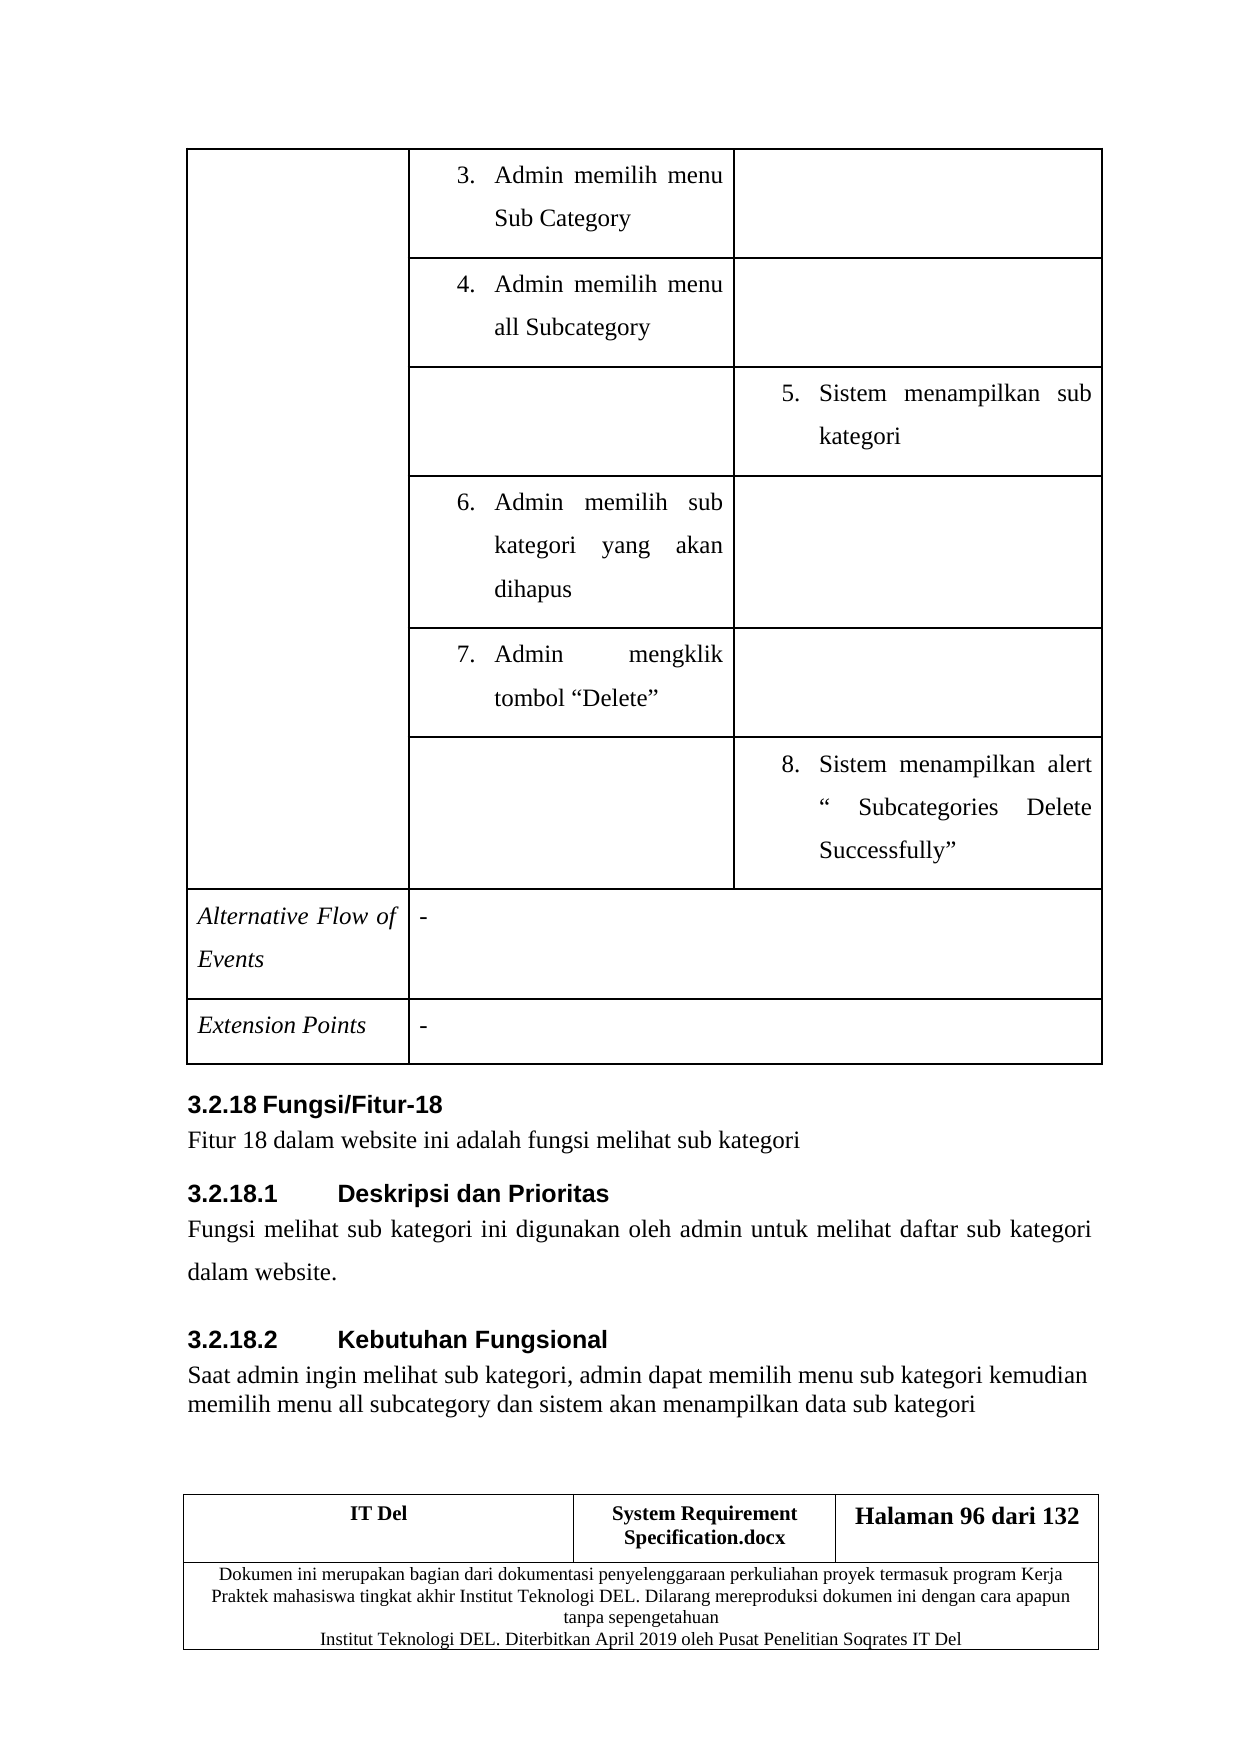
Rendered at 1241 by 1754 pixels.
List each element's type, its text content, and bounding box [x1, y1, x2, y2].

table_cell Admin mengklik tombol “Delete” [410, 629, 733, 736]
subtitle Kebutuhan Fungsional [187, 1325, 1092, 1354]
table_cell [735, 477, 1101, 627]
table_cell Admin memilih menu Sub Category [410, 150, 733, 257]
table_cell Sistem menampilkan alert “ Subcategories Delete Successfully” [735, 738, 1101, 888]
table_cell [410, 368, 733, 475]
table_cell Sistem menampilkan sub kategori [735, 368, 1101, 475]
text Fungsi melihat sub kategori ini digunakan oleh admin untuk melihat daftar sub kategori dalam website. [187, 1214, 1092, 1286]
table_cell Alternative Flow of Events [188, 890, 408, 997]
table_cell Admin memilih sub kategori yang akan dihapus [410, 477, 733, 627]
text Fitur 18 dalam website ini adalah fungsi melihat sub kategori [187, 1125, 1092, 1154]
table_cell [735, 259, 1101, 366]
table_cell [410, 738, 733, 888]
text Saat admin ingin melihat sub kategori, admin dapat memilih menu sub kategori kemudian memilih menu all subcategory dan sistem akan menampilkan data sub kategori [187, 1360, 1092, 1418]
subtitle Deskripsi dan Prioritas [187, 1179, 1092, 1208]
table_cell - [410, 1000, 1101, 1063]
subtitle Fungsi/Fitur-18 [187, 1090, 1092, 1119]
table_cell [735, 150, 1101, 257]
table_cell Extension Points [188, 1000, 408, 1063]
table_cell - [410, 890, 1101, 997]
table_cell Admin memilih menu all Subcategory [410, 259, 733, 366]
table_cell [735, 629, 1101, 736]
